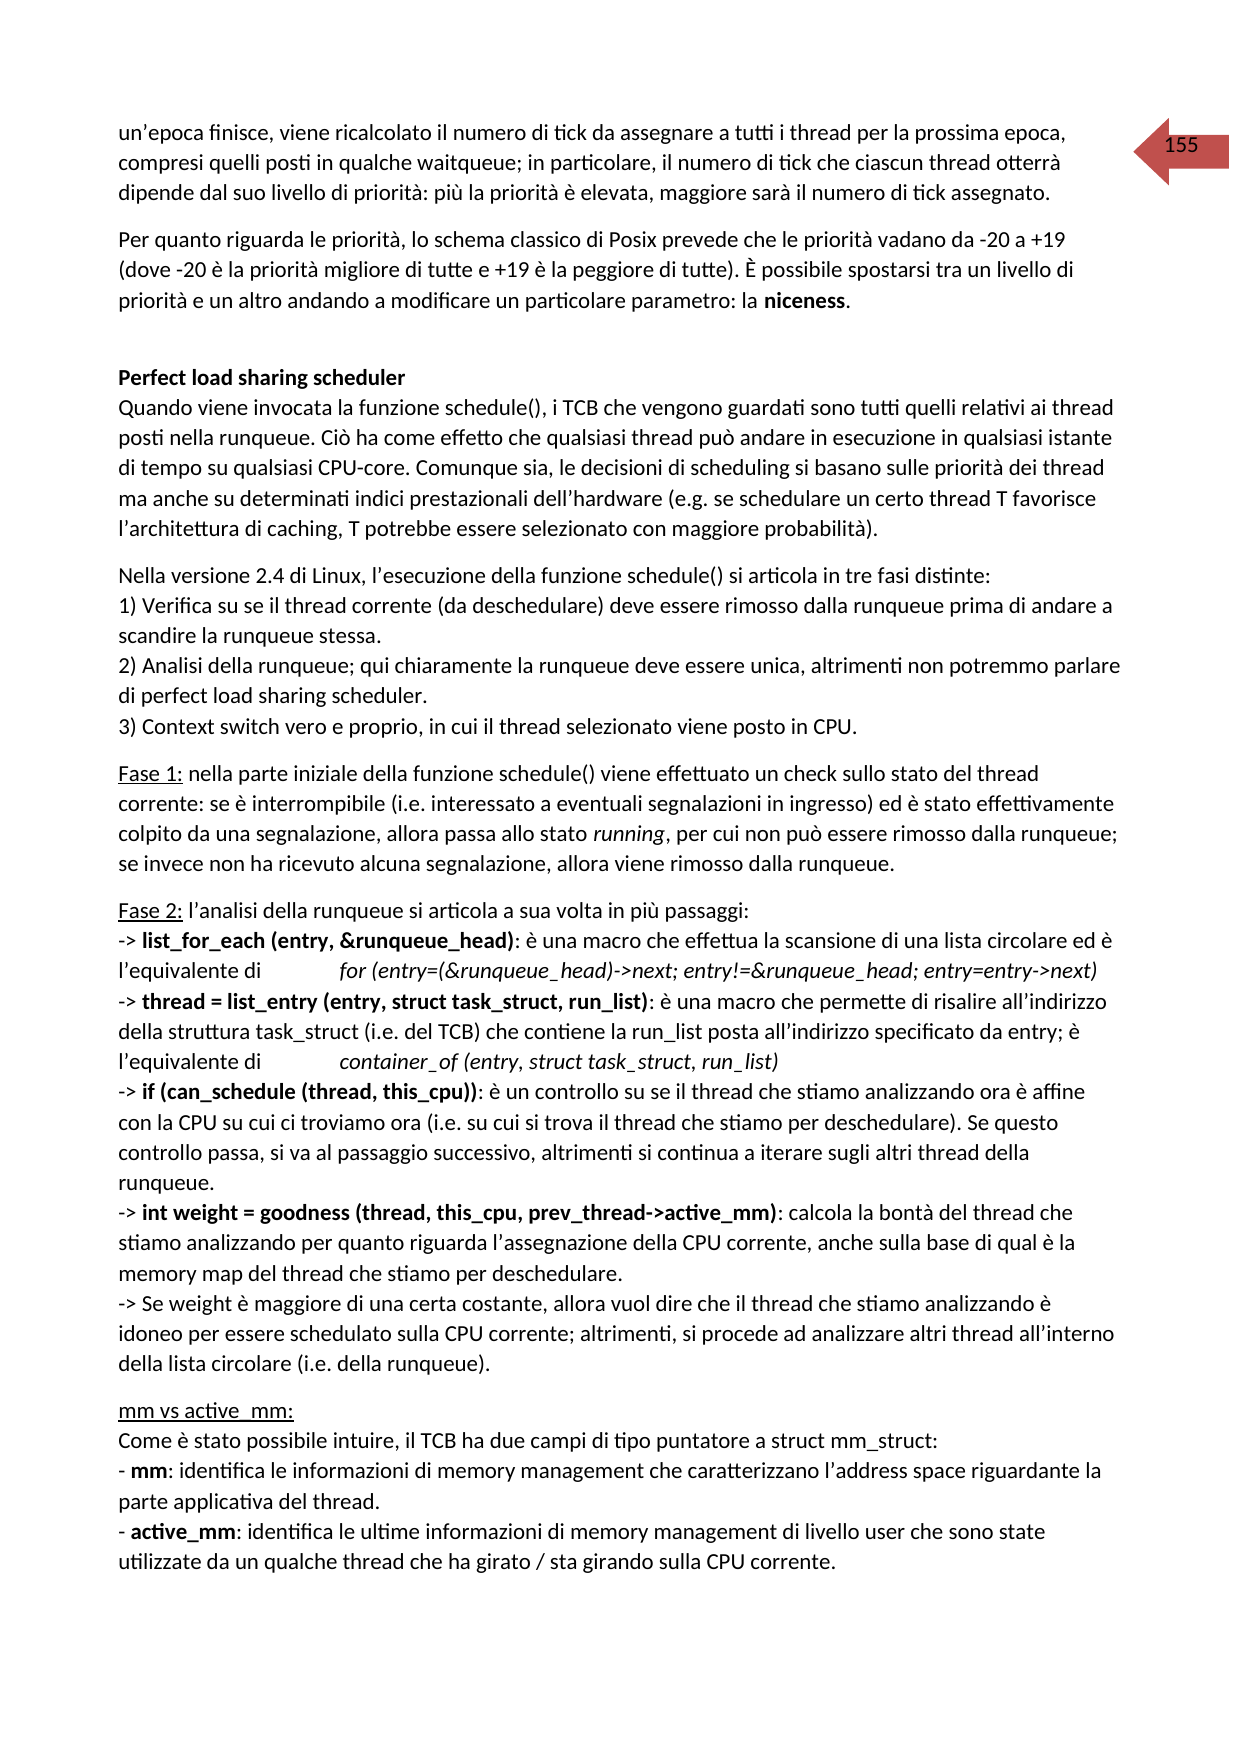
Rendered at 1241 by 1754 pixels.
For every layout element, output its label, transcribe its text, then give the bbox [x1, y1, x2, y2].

text Fase 1: nella parte iniziale della funzione schedule() viene effettuato un check sullo stato del thread corrente: se è interrompibile (i.e. interessato a eventuali segnalazioni in ingresso) ed è stato effettivamente colpito da una segnalazione, allora passa allo stato running, per cui non può essere rimosso dalla runqueue; se invece non ha ricevuto alcuna segnalazione, allora viene rimosso dalla runqueue. [118, 759, 1122, 877]
text Fase 2: l’analisi della runqueue si articola a sua volta in più passaggi: -> list_for_each (entry, &runqueue_head): è una macro che effettua la scansione di una lista circolare ed è l’equivalente di for (entry=(&runqueue_head)->next; entry!=&runqueue_head; entry=entry->next) -> thread = list_entry (entry, struct task_struct, run_list): è una macro che permette di risalire all’indirizzo della struttura task_struct (i.e. del TCB) che contiene la run_list posta all’indirizzo specificato da entry; è l’equivalente di container_of (entry, struct task_struct, run_list) -> if (can_schedule (thread, this_cpu)): è un controllo su se il thread che stiamo analizzando ora è affine con la CPU su cui ci troviamo ora (i.e. su cui si trova il thread che stiamo per deschedulare). Se questo controllo passa, si va al passaggio successivo, altrimenti si continua a iterare sugli altri thread della runqueue. -> int weight = goodness (thread, this_cpu, prev_thread->active_mm): calcola la bontà del thread che stiamo analizzando per quanto riguarda l’assegnazione della CPU corrente, anche sulla base di qual è la memory map del thread che stiamo per deschedulare. -> Se weight è maggiore di una certa costante, allora vuol dire che il thread che stiamo analizzando è idoneo per essere schedulato sulla CPU corrente; altrimenti, si procede ad analizzare altri thread all’interno della lista circolare (i.e. della runqueue). [118, 896, 1122, 1377]
text Per quanto riguarda le priorità, lo schema classico di Posix prevede che le priorità vadano da -20 a +19 (dove -20 è la priorità migliore di tutte e +19 è la peggiore di tutte). È possibile spostarsi tra un livello di priorità e un altro andando a modificare un particolare parametro: la niceness. [118, 225, 1122, 314]
text mm vs active_mm: Come è stato possibile intuire, il TCB ha due campi di tipo puntatore a struct mm_struct: - mm: identifica le informazioni di memory management che caratterizzano l’address space riguardante la parte applicativa del thread. - active_mm: identifica le ultime informazioni di memory management di livello user che sono state utilizzate da un qualche thread che ha girato / sta girando sulla CPU corrente. [118, 1396, 1122, 1575]
text Nella versione 2.4 di Linux, l’esecuzione della funzione schedule() si articola in tre fasi distinte: 1) Verifica su se il thread corrente (da deschedulare) deve essere rimosso dalla runqueue prima di andare a scandire la runqueue stessa. 2) Analisi della runqueue; qui chiaramente la runqueue deve essere unica, altrimenti non potremmo parlare di perfect load sharing scheduler. 3) Context switch vero e proprio, in cui il thread selezionato viene posto in CPU. [118, 561, 1122, 740]
text Perfect load sharing scheduler Quando viene invocata la funzione schedule(), i TCB che vengono guardati sono tutti quelli relativi ai thread posti nella runqueue. Ciò ha come effetto che qualsiasi thread può andare in esecuzione in qualsiasi istante di tempo su qualsiasi CPU-core. Comunque sia, le decisioni di scheduling si basano sulle priorità dei thread ma anche su determinati indici prestazionali dell’hardware (e.g. se schedulare un certo thread T favorisce l’architettura di caching, T potrebbe essere selezionato con maggiore probabilità). [118, 333, 1122, 542]
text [118, 118, 1122, 207]
